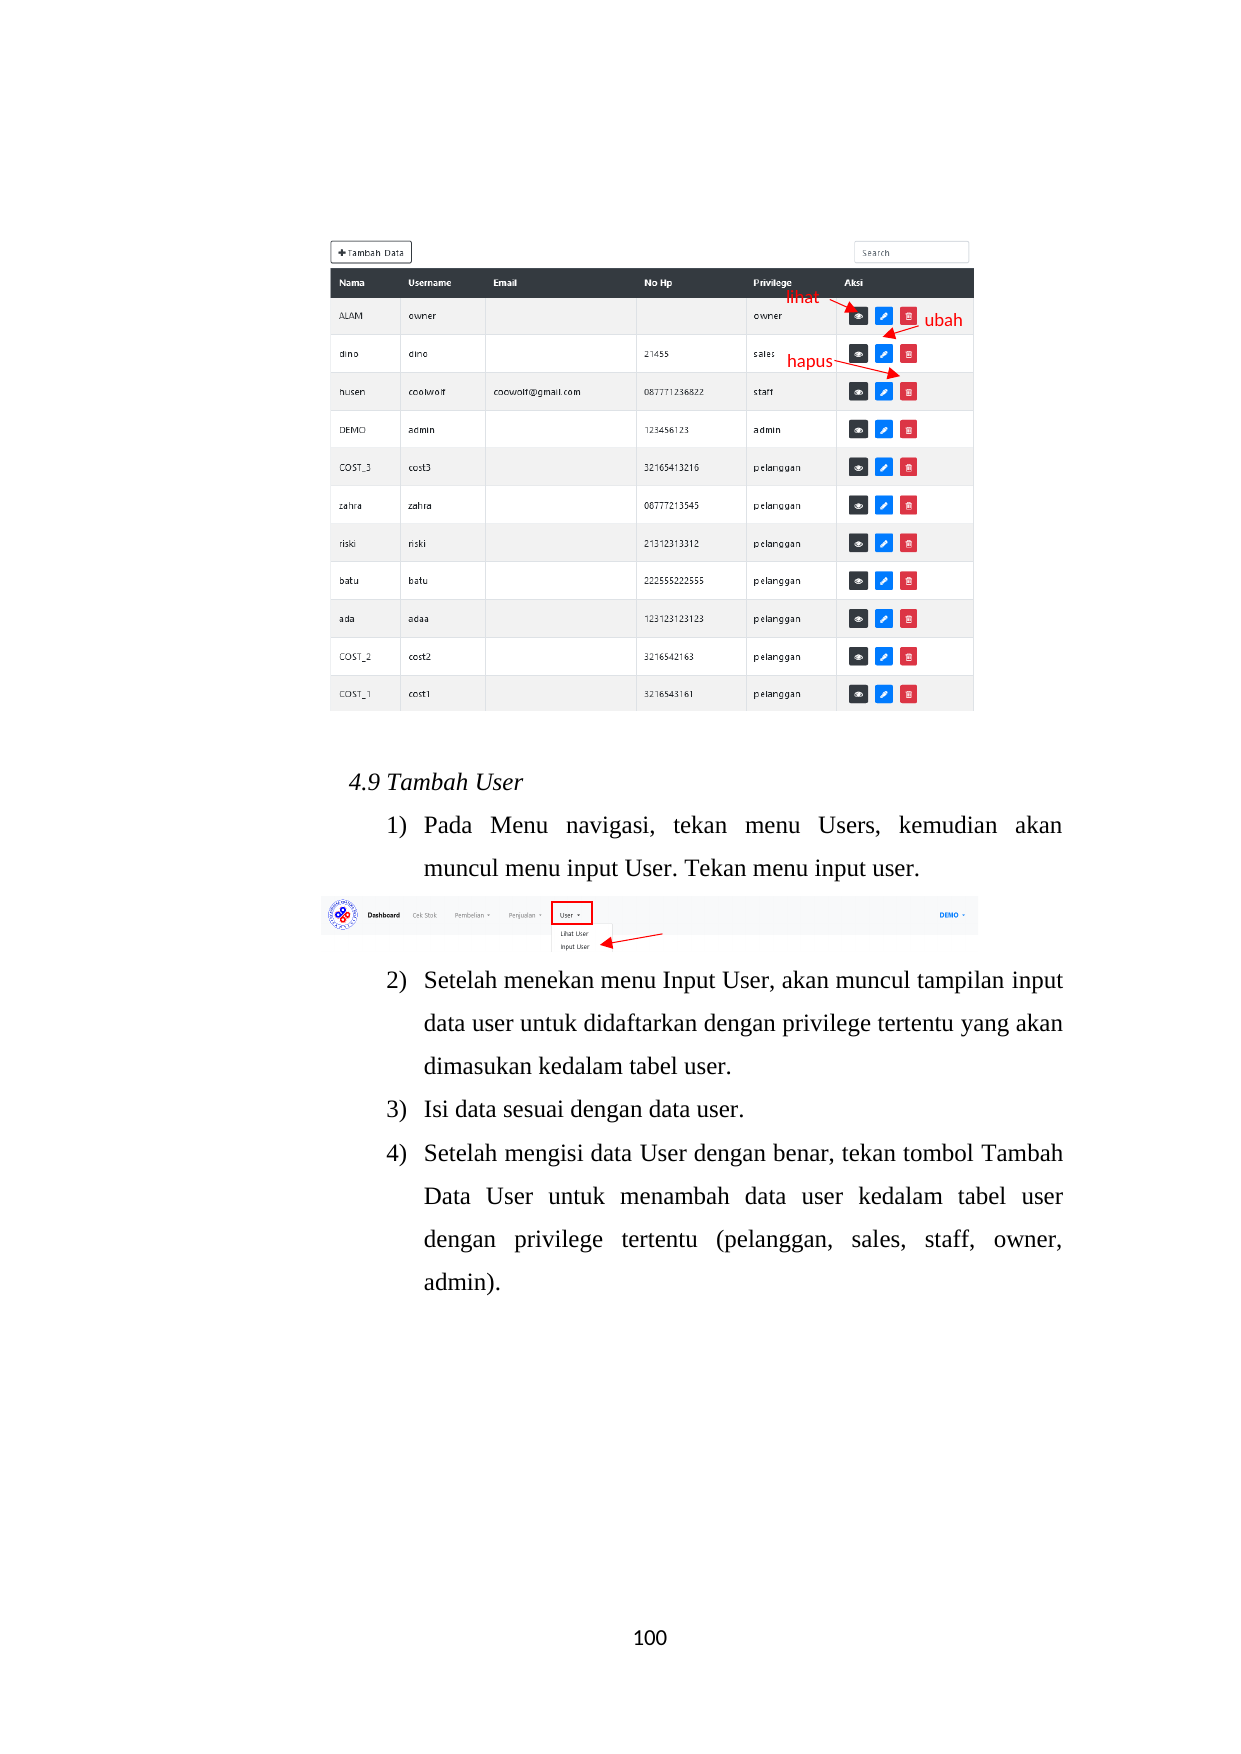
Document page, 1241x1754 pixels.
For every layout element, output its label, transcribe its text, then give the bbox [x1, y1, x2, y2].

list Pada Menu navigasi, tekan menu Users, kemudian akan muncul menu input User. Tekan menu input user. [386, 810, 1063, 882]
picture [321, 236, 979, 711]
list Isi data sesuai dengan data user. [386, 1094, 1063, 1123]
list Setelah menekan menu Input User, akan muncul tampilan input data user untuk didaftarkan dengan privilege tertentu yang akan dimasukan kedalam tabel user. [386, 965, 1063, 1080]
list 4.9 Tambah User [349, 767, 1063, 796]
list Setelah mengisi data User dengan benar, tekan tombol Tambah Data User untuk menambah data user kedalam tabel user dengan privilege tertentu (pelanggan, sales, staff, owner, admin). [386, 1138, 1063, 1296]
picture [321, 896, 979, 952]
